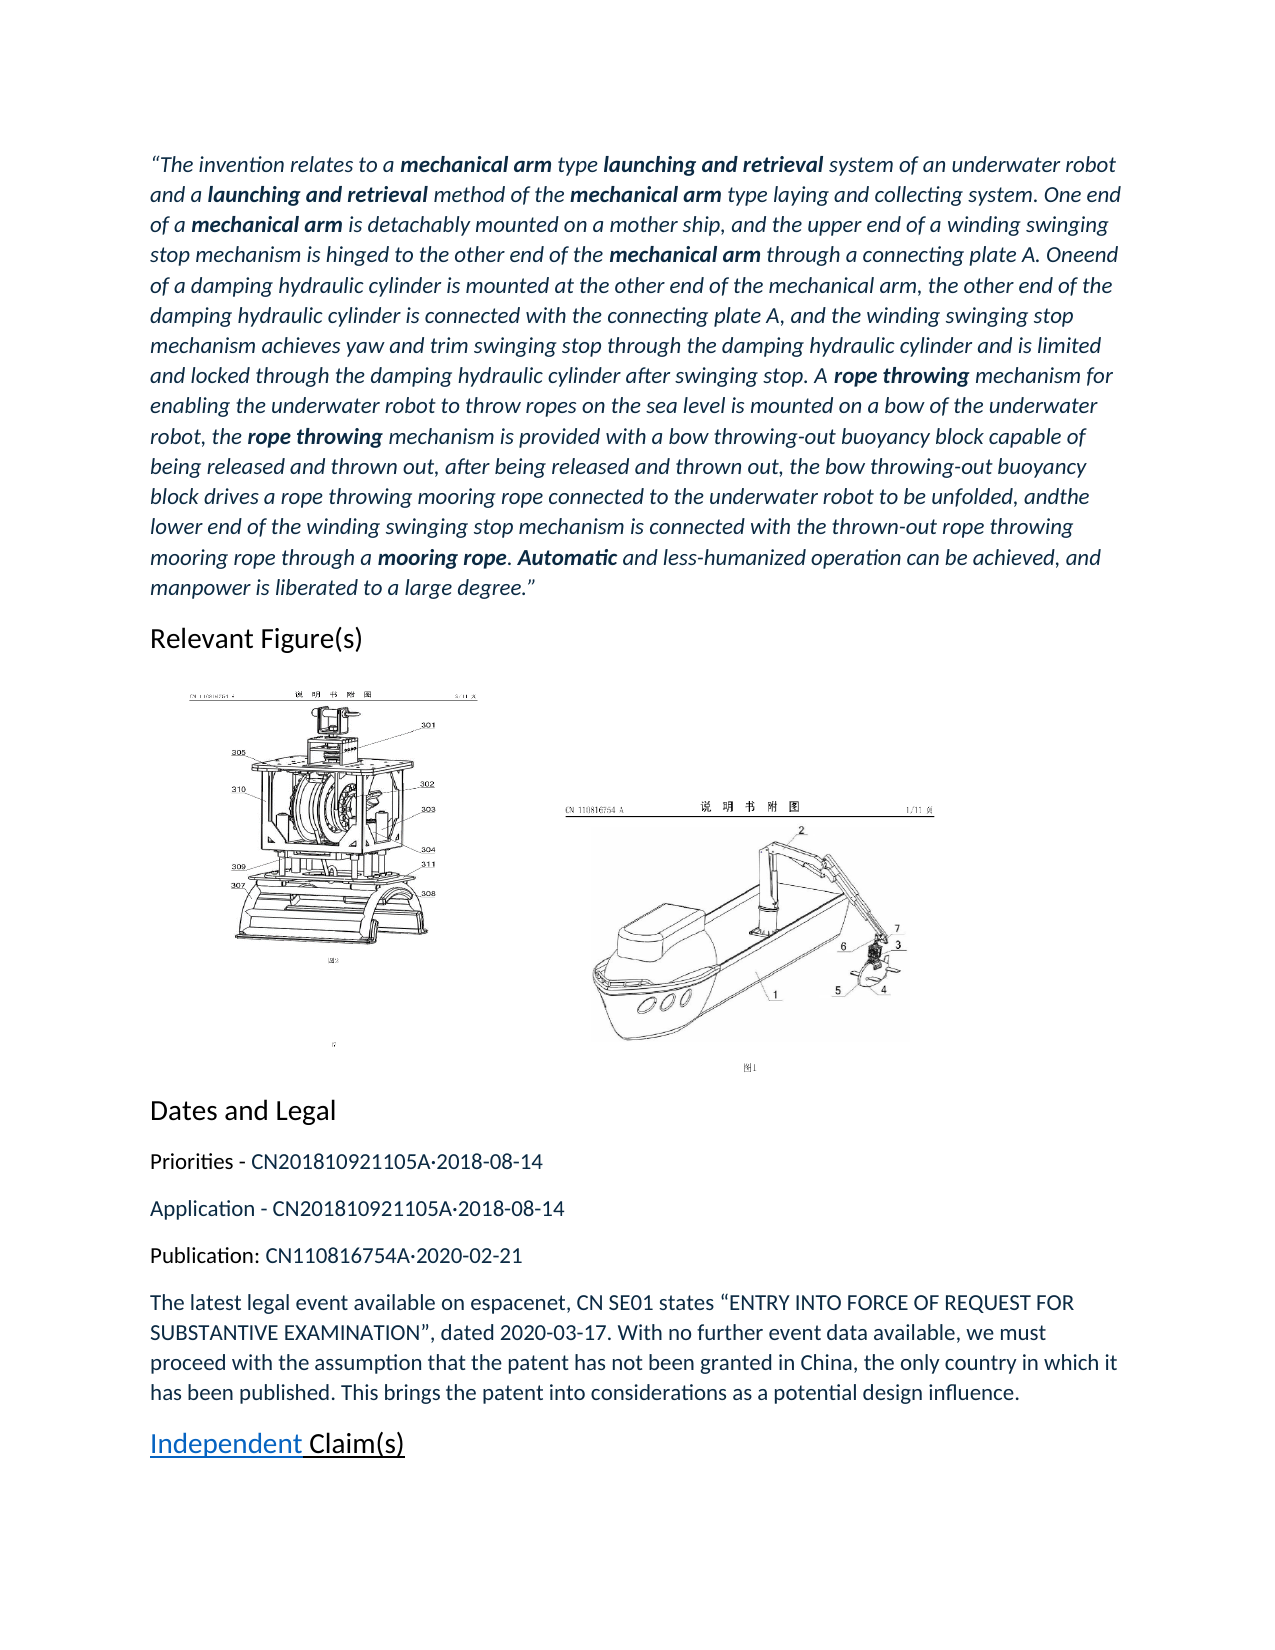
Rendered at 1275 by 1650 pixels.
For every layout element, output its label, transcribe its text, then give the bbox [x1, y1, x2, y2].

text Priorities - CN201810921105A·2018-08-14 [150, 1147, 1125, 1175]
text Dates and Legal [150, 1092, 1125, 1128]
text Relevant Figure(s) [150, 620, 1125, 655]
text Claim(s) [150, 1425, 1125, 1461]
text Publication: CN110816754A·2020-02-21 [150, 1241, 1125, 1269]
text “The invention relates to a mechanical arm type launching and retrieval system of an underwater robot and a launching and retrieval method of the mechanical arm type laying and collecting system. One end of a mechanical arm is detachably mounted on a mother ship, and the upper end of a winding swinging stop mechanism is hinged to the other end of the mechanical arm through a connecting plate A. Oneend of a damping hydraulic cylinder is mounted at the other end of the mechanical arm, the other end of the damping hydraulic cylinder is connected with the connecting plate A, and the winding swinging stop mechanism achieves yaw and trim swinging stop through the damping hydraulic cylinder and is limited and locked through the damping hydraulic cylinder after swinging stop. A rope throwing mechanism for enabling the underwater robot to throw ropes on the sea level is mounted on a bow of the underwater robot, the rope throwing mechanism is provided with a bow throwing-out buoyancy block capable of being released and thrown out, after being released and thrown out, the bow throwing-out buoyancy block drives a rope throwing mooring rope connected to the underwater robot to be unfolded, andthe lower end of the winding swinging stop mechanism is connected with the thrown-out rope throwing mooring rope through a mooring rope. Automatic and less-humanized operation can be achieved, and manpower is liberated to a large degree.” [150, 150, 1125, 601]
text The latest legal event available on espacenet, CN SE01 states “ENTRY INTO FORCE OF REQUEST FOR SUBSTANTIVE EXAMINATION”, dated 2020-03-17. With no further event data available, we must proceed with the assumption that the patent has not been granted in China, the only country in which it has been published. This brings the patent into considerations as a potential design influence. [150, 1288, 1125, 1407]
picture [150, 675, 984, 1074]
text Application - CN201810921105A·2018-08-14 [150, 1194, 1125, 1222]
